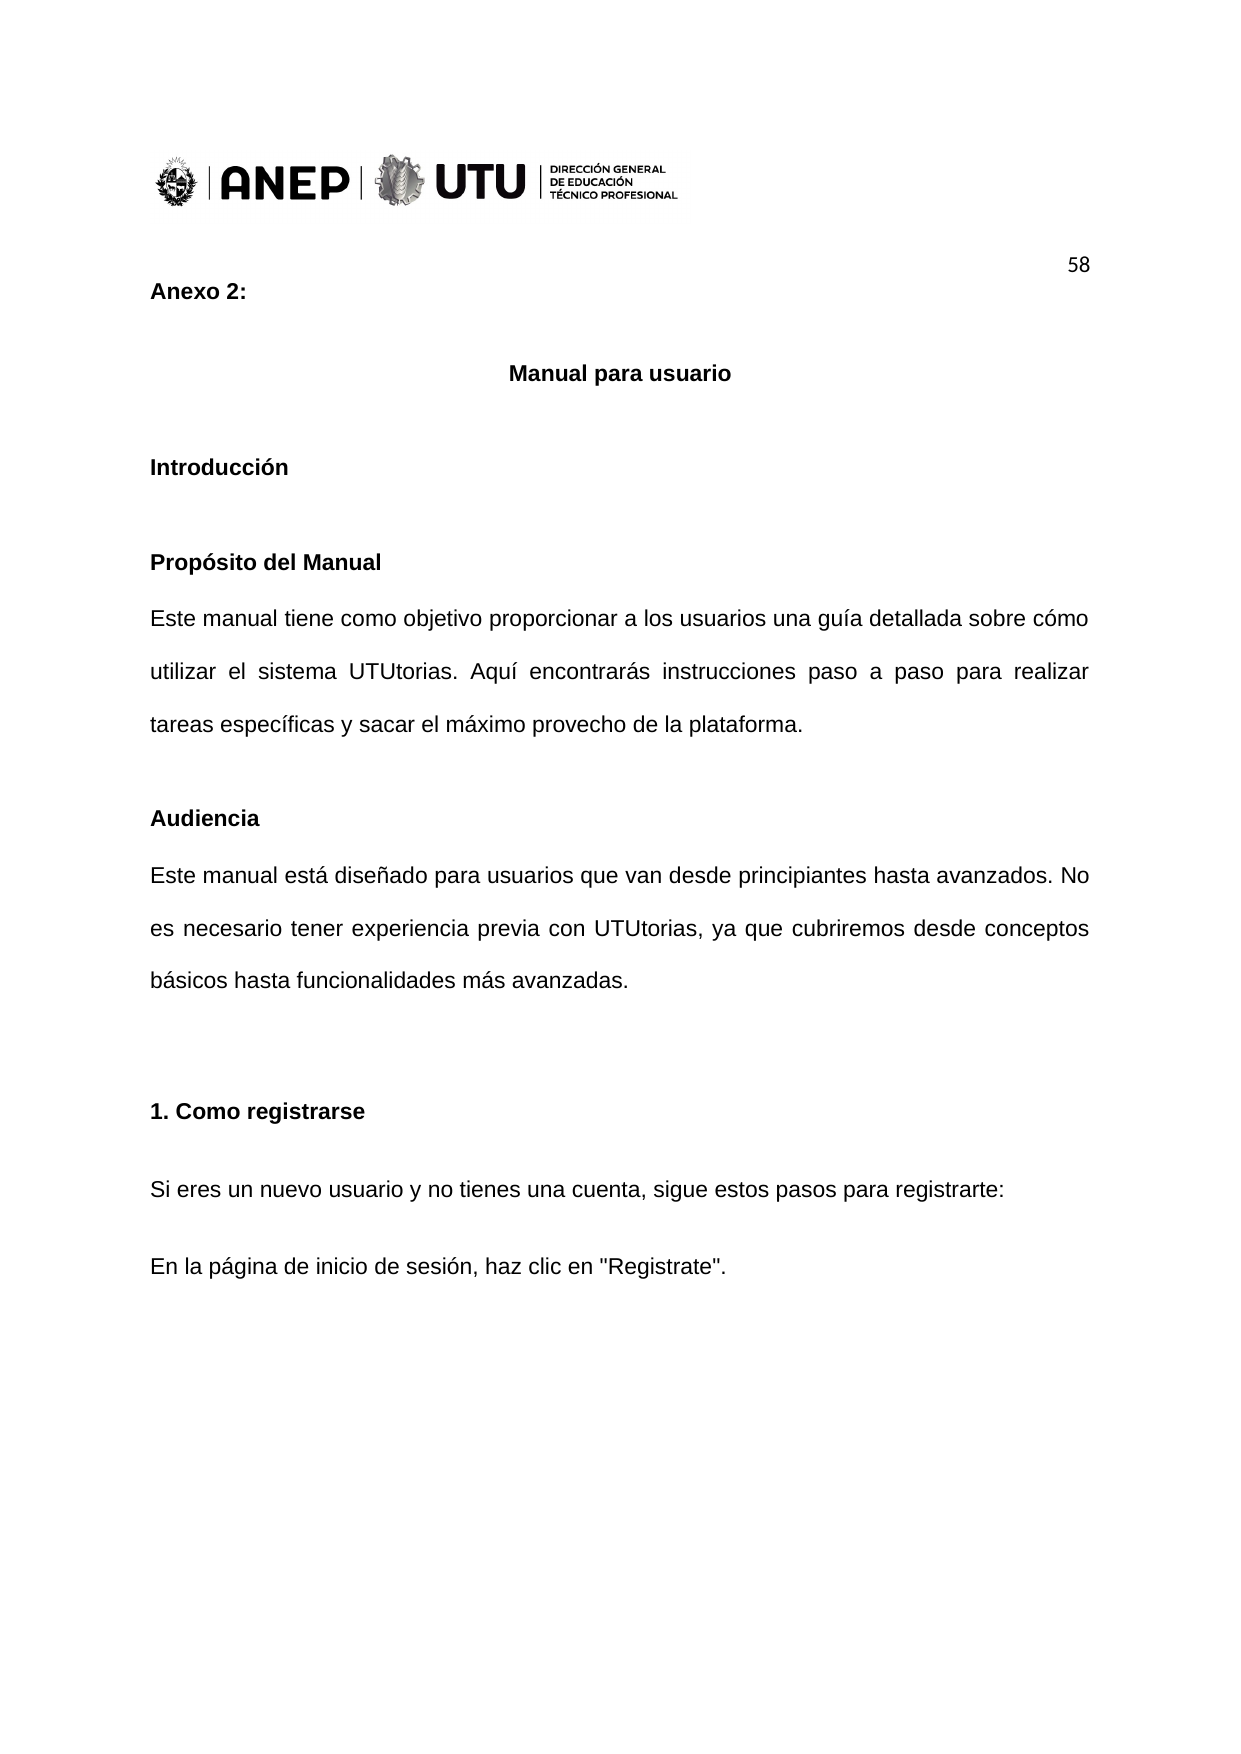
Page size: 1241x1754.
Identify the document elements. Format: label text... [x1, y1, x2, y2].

text En la página de inicio de sesión, haz clic en "Registrate". [150, 1253, 1090, 1279]
text Este manual tiene como objetivo proporcionar a los usuarios una guía detallada sobre cómo utilizar el sistema UTUtorias. Aquí encontrarás instrucciones paso a paso para realizar tareas específicas y sacar el máximo provecho de la plataforma. [150, 605, 1090, 737]
subtitle Manual para usuario [150, 360, 1090, 386]
subtitle 1. Como registrarse [150, 1098, 1090, 1124]
text Si eres un nuevo usuario y no tienes una cuenta, sigue estos pasos para registrarte: [150, 1176, 1090, 1202]
subtitle Anexo 2: [150, 278, 1090, 304]
picture [150, 150, 691, 224]
subtitle Introducción [150, 454, 1090, 480]
subtitle Audiencia [150, 805, 1090, 831]
text Este manual está diseñado para usuarios que van desde principiantes hasta avanzados. No es necesario tener experiencia previa con UTUtorias, ya que cubriremos desde conceptos básicos hasta funcionalidades más avanzadas. [150, 862, 1090, 994]
subtitle Propósito del Manual [150, 548, 1090, 575]
